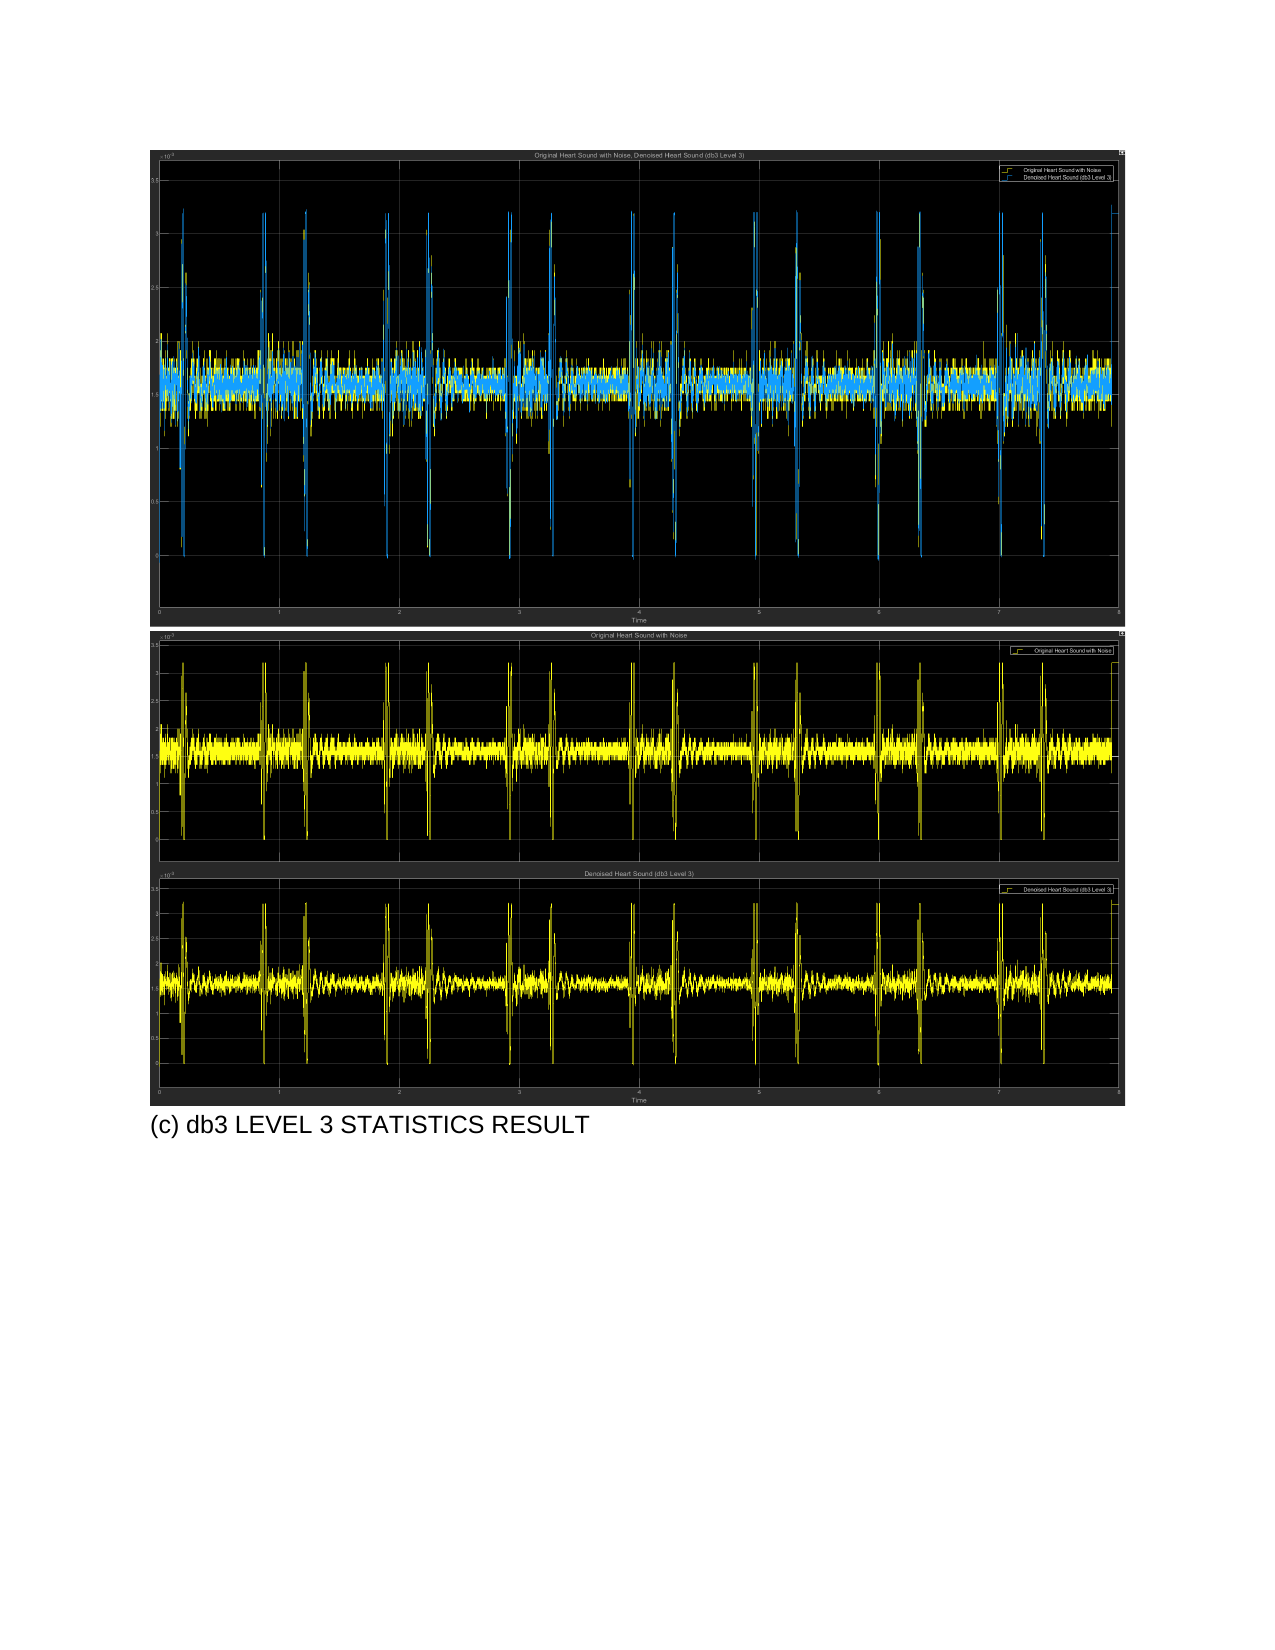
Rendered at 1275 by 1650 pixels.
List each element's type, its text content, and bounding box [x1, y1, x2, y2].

picture [150, 631, 1125, 1106]
text (c) db3 LEVEL 3 STATISTICS RESULT [150, 1110, 1125, 1138]
picture [150, 150, 1125, 627]
